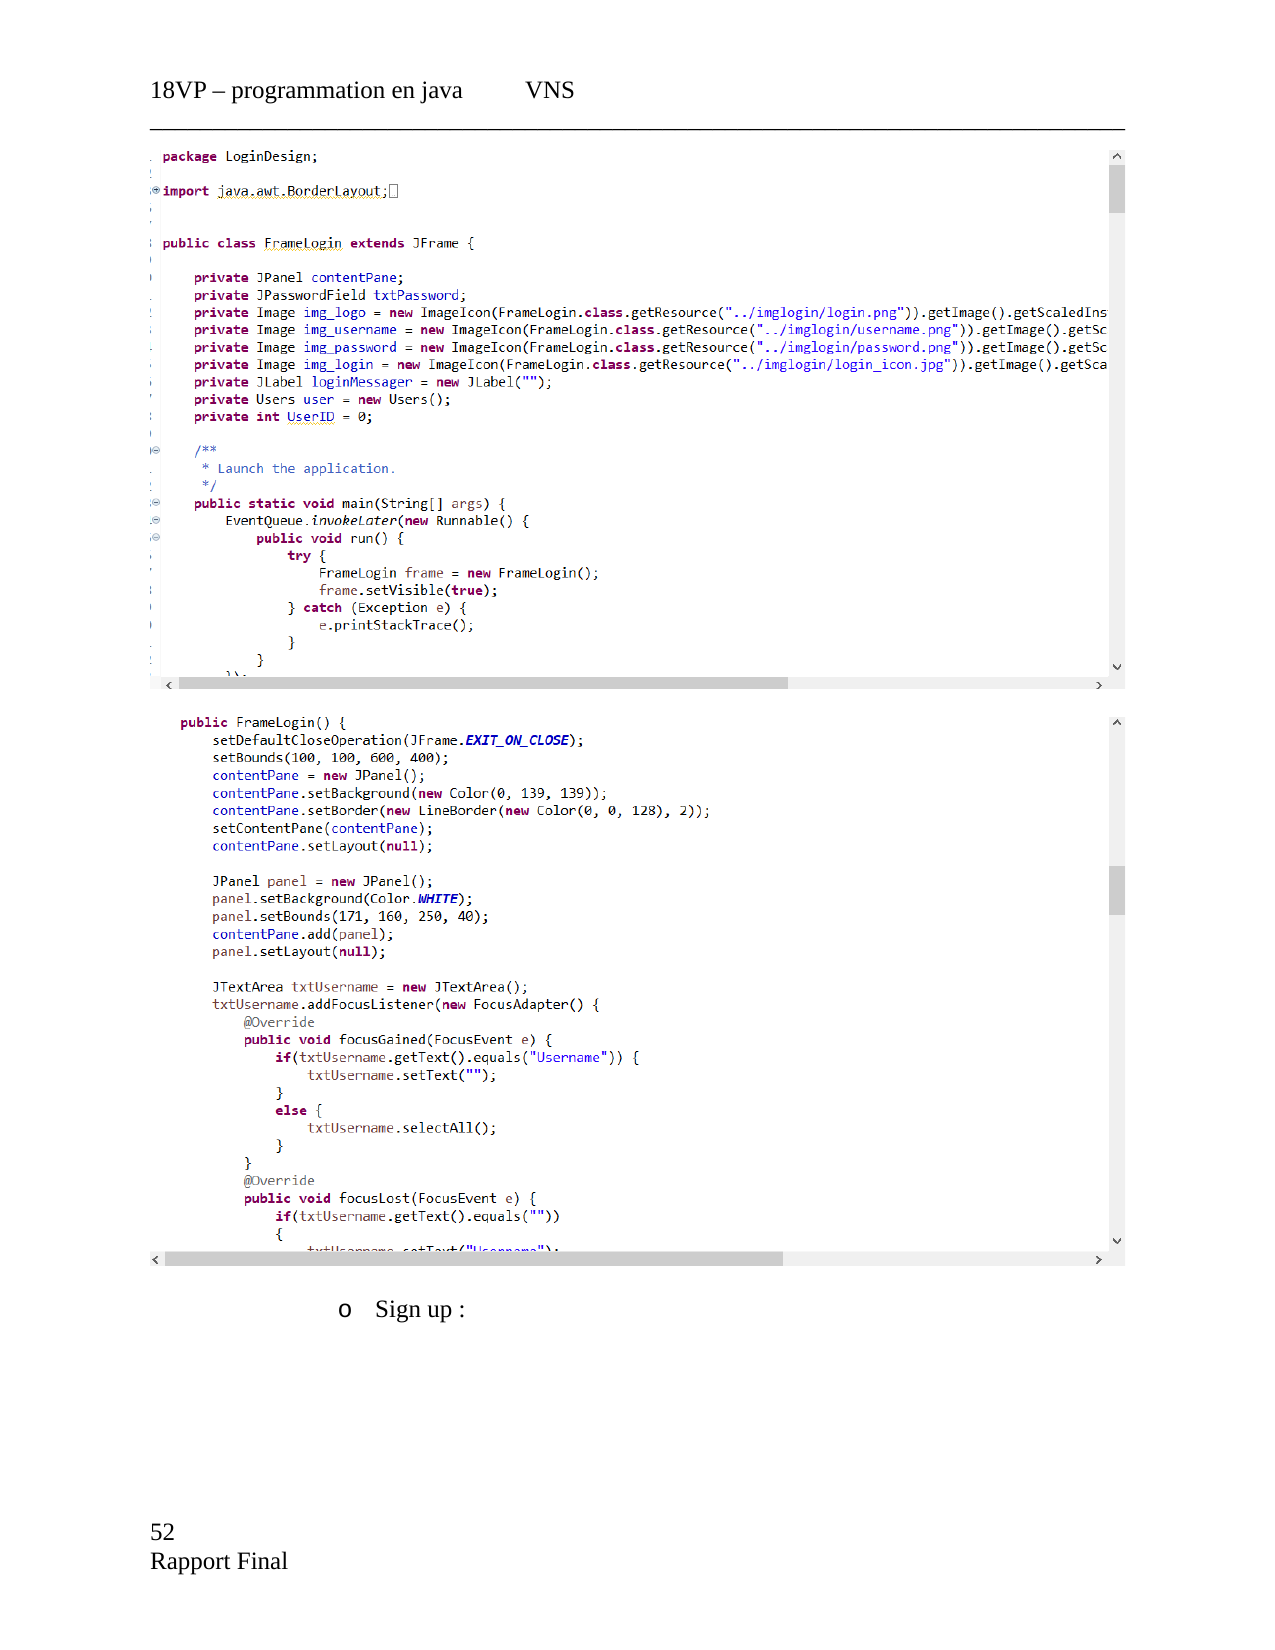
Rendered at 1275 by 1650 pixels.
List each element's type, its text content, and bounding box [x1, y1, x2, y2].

list Sign up : [337, 1294, 1125, 1325]
picture [150, 717, 1125, 1266]
picture [150, 150, 1125, 689]
